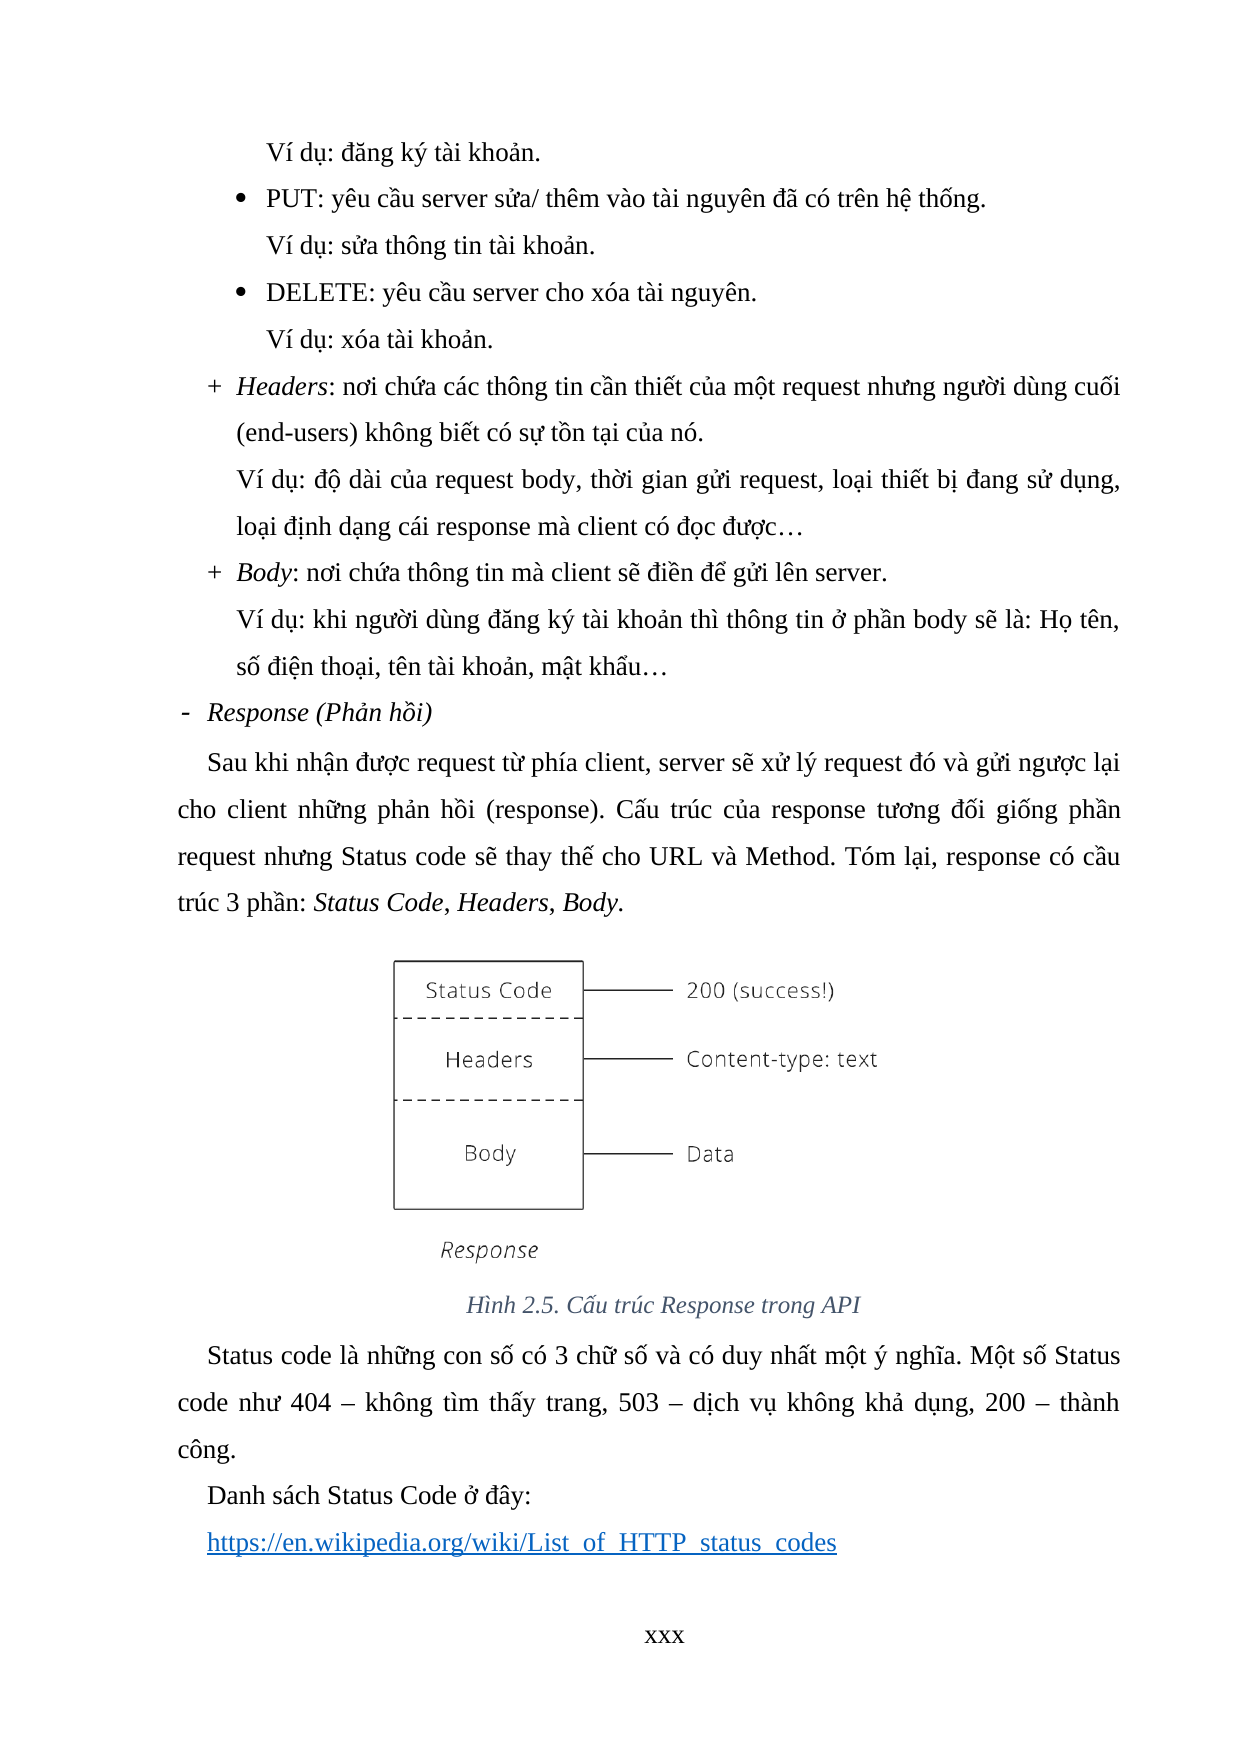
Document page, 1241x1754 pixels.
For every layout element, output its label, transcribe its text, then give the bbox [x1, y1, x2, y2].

picture [365, 933, 934, 1275]
list Ví dụ: đăng ký tài khoản. [266, 136, 1122, 167]
list Ví dụ: sửa thông tin tài khoản. [266, 229, 1122, 261]
list Ví dụ: xóa tài khoản. [266, 323, 1122, 354]
list DELETE: yêu cầu server cho xóa tài nguyên. [236, 276, 1122, 307]
list Response (Phản hồi) [177, 696, 1122, 730]
list Ví dụ: khi người dùng đăng ký tài khoản thì thông tin ở phần body sẽ là: Họ tên, số điện thoại, tên tài khoản, mật khẩu… [236, 603, 1122, 681]
list Ví dụ: độ dài của request body, thời gian gửi request, loại thiết bị đang sử dụng, loại định dạng cái response mà client có đọc được… [236, 463, 1122, 541]
list PUT: yêu cầu server sửa/ thêm vào tài nguyên đã có trên hệ thống. [236, 182, 1122, 214]
text Status code là những con số có 3 chữ số và có duy nhất một ý nghĩa. Một số Status code như 404 – không tìm thấy trang, 503 – dịch vụ không khả dụng, 200 – thành công. [177, 1339, 1122, 1464]
list Body: nơi chứa thông tin mà client sẽ điền để gửi lên server. [207, 556, 1122, 587]
list Headers: nơi chứa các thông tin cần thiết của một request nhưng người dùng cuối (end-users) không biết có sự tồn tại của nó. [207, 369, 1122, 447]
text Sau khi nhận được request từ phía client, server sẽ xử lý request đó và gửi ngược lại cho client những phản hồi (response). Cấu trúc của response tương đối giống phần request nhưng Status code sẽ thay thế cho URL và Method. Tóm lại, response có cầu trúc 3 phần: Status Code, Headers, Body. [177, 746, 1122, 917]
text Danh sách Status Code ở đây: [207, 1479, 1122, 1511]
text https://en.wikipedia.org/wiki/List_of_HTTP_status_codes [207, 1526, 1122, 1557]
